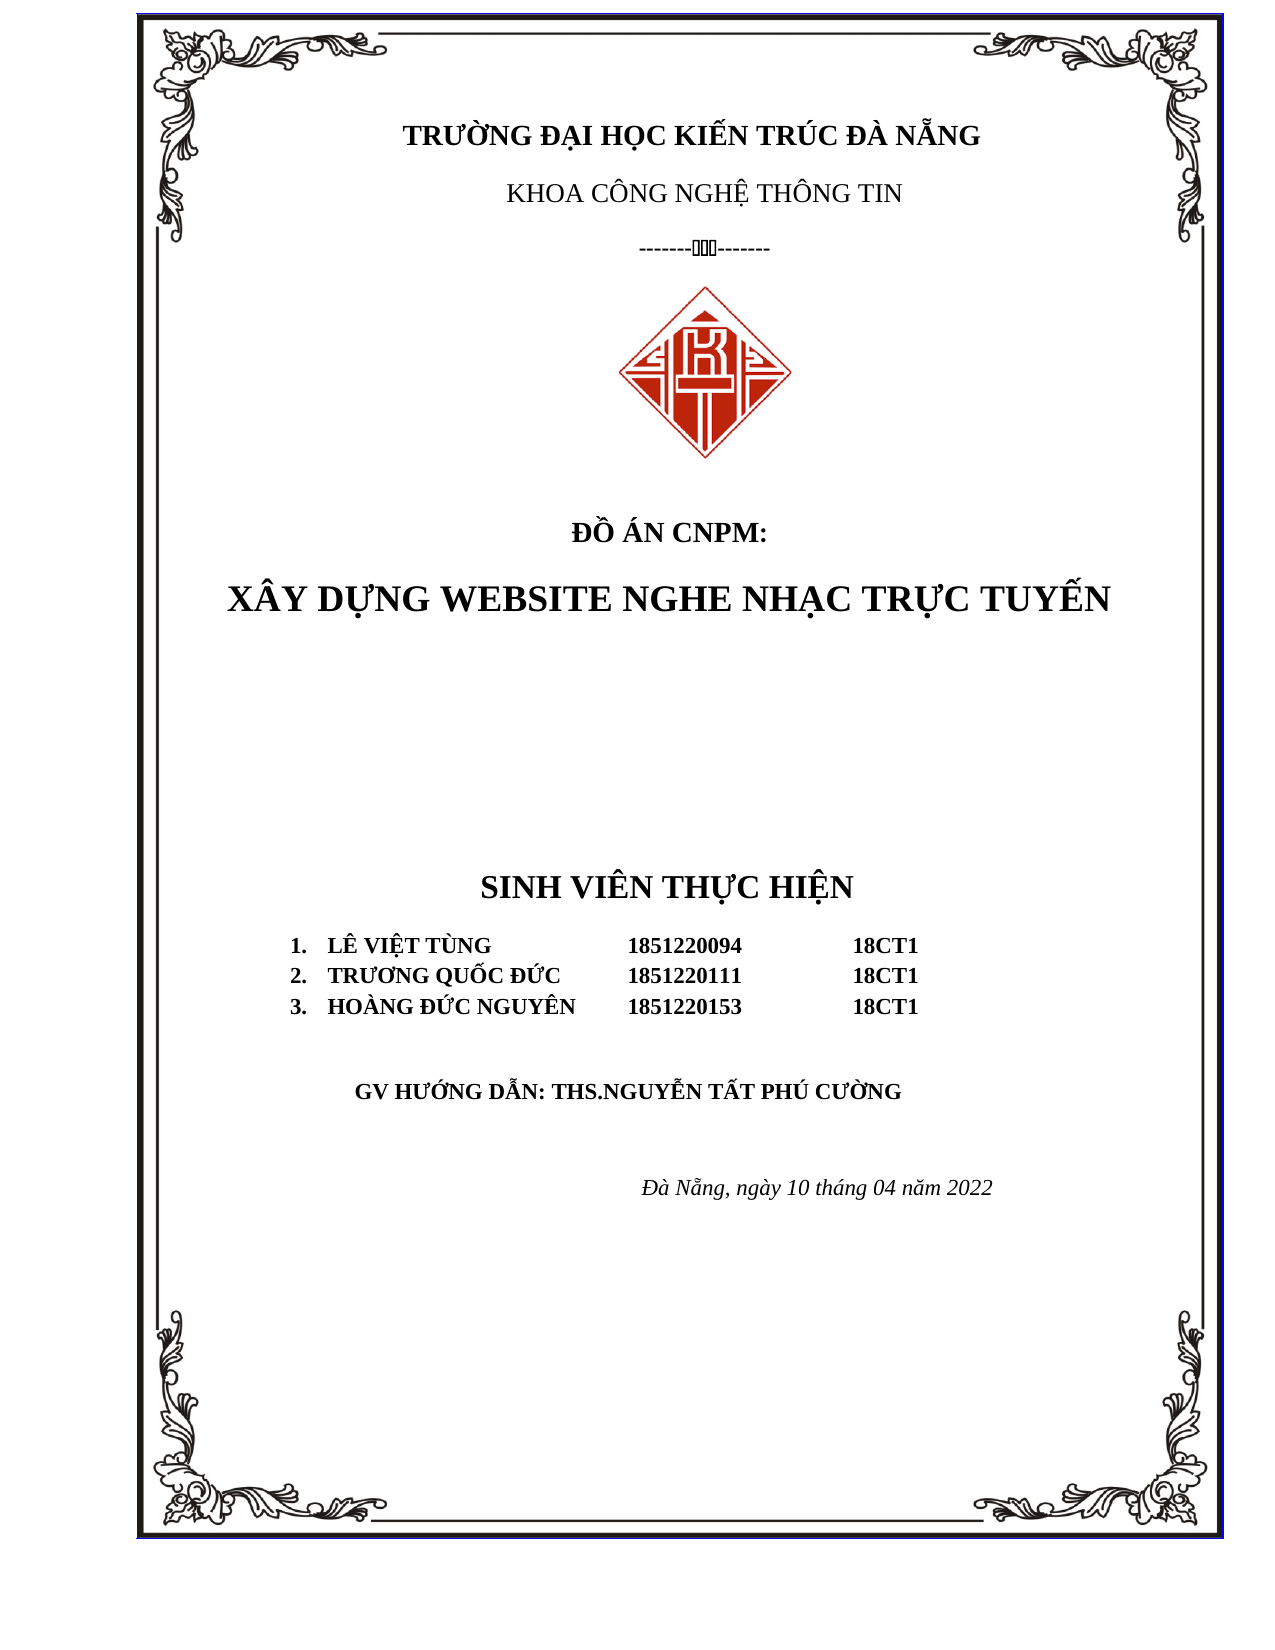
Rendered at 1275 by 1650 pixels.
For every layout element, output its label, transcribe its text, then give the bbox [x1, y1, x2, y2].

list HOÀNG ĐỨC NGUYÊN 1851220153 18CT1 [290, 993, 1152, 1019]
text GV HƯỚNG DẪN: THS.NGUYỄN TẤT PHÚ CƯỜNG [177, 1078, 1157, 1104]
text -------------- [177, 234, 1157, 260]
text TRƯỜNG ĐẠI HỌC KIẾN TRÚC ĐÀ NẴNG [402, 118, 1157, 152]
text Đà Nẵng, ngày 10 tháng 04 năm 2022 [402, 1174, 1157, 1200]
text KHOA CÔNG NGHỆ THÔNG TIN [177, 177, 1157, 209]
text SINH VIÊN THỰC HIỆN [177, 867, 1157, 906]
list LÊ VIỆT TÙNG 1851220094 18CT1 [290, 932, 1152, 959]
list TRƯƠNG QUỐC ĐỨC 1851220111 18CT1 [290, 963, 1152, 989]
picture [138, 14, 1222, 1538]
